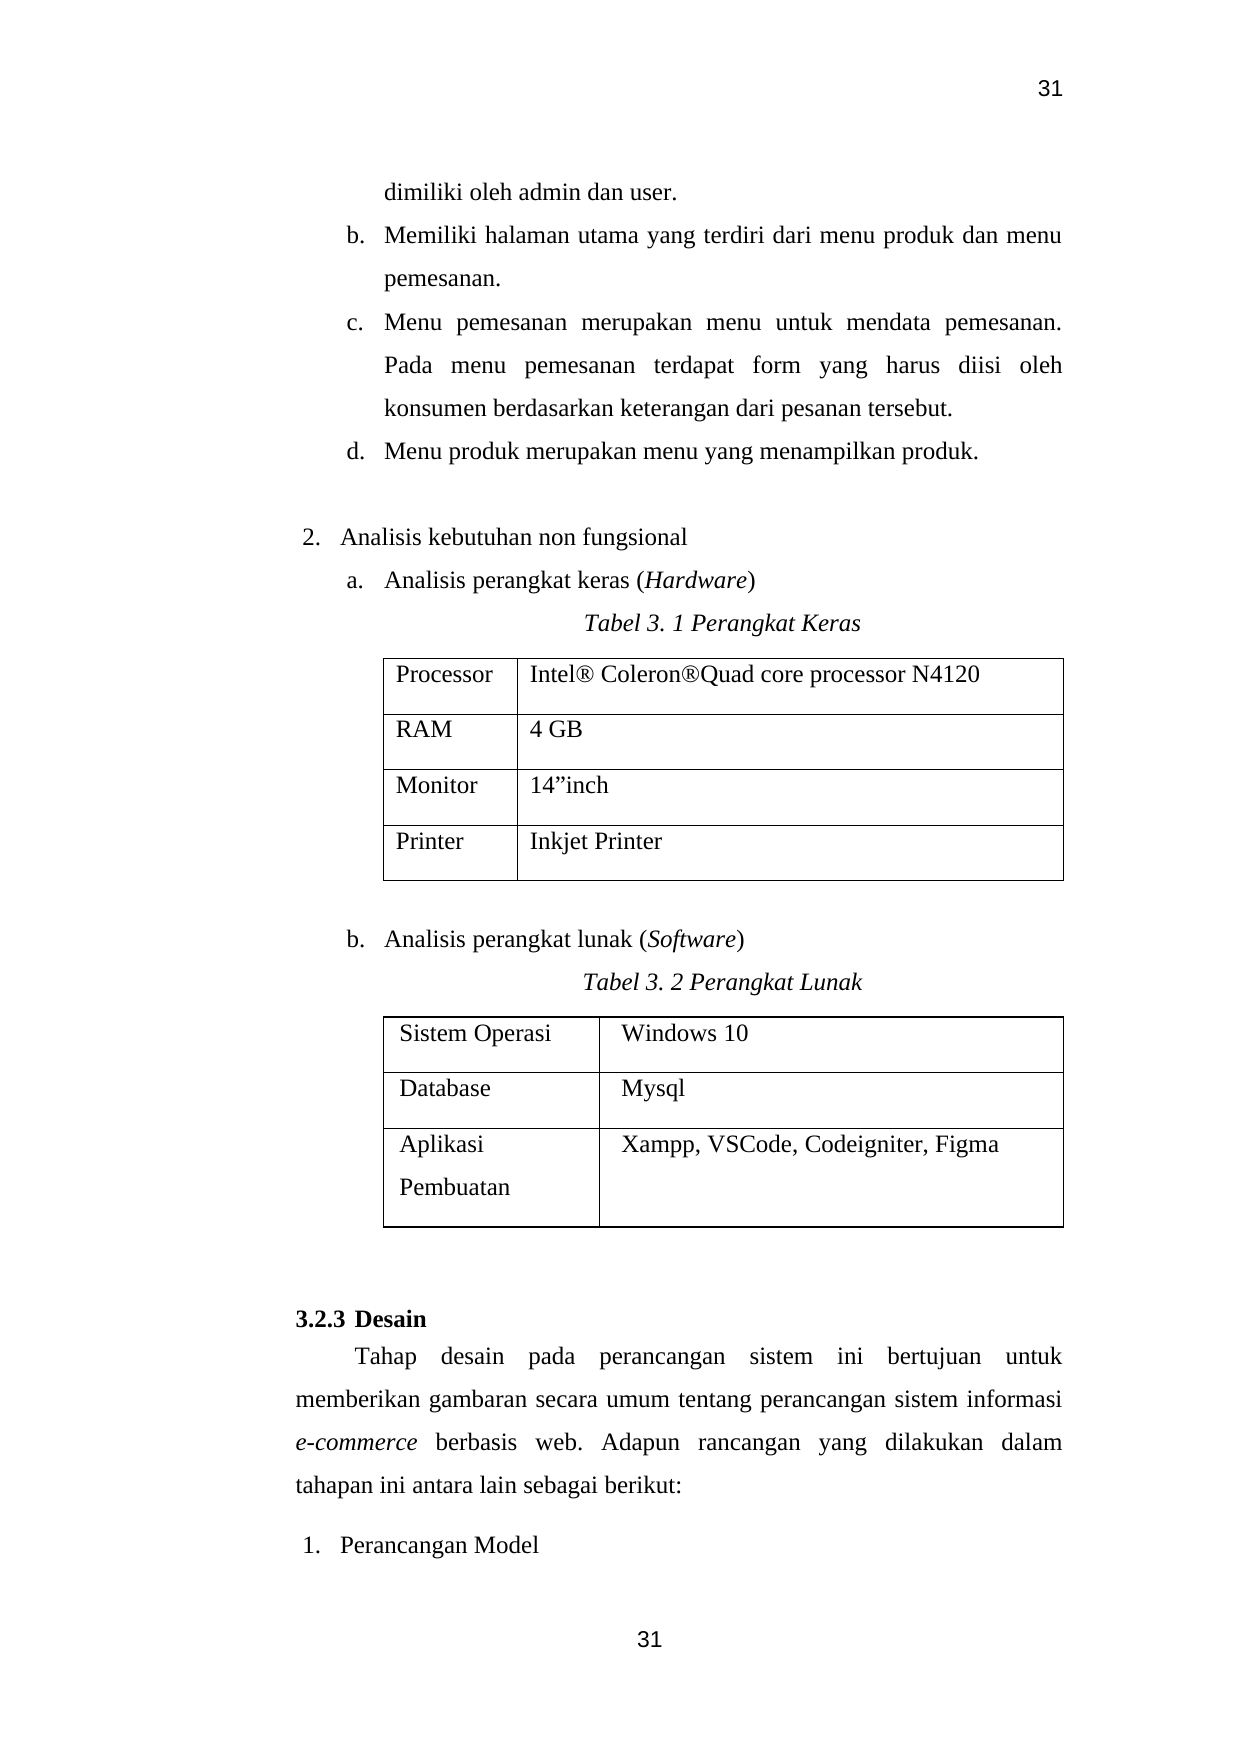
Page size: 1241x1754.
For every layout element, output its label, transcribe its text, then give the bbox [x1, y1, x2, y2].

table_cell Aplikasi Pembuatan [384, 1129, 599, 1226]
table_header Sistem Operasi [384, 1018, 599, 1072]
table_cell Xampp, VSCode, Codeigniter, Figma [600, 1129, 1063, 1226]
table_cell Mysql [600, 1073, 1063, 1128]
list Memiliki halaman utama yang terdiri dari menu produk dan menu pemesanan. [346, 220, 1063, 292]
table_cell Database [384, 1073, 599, 1128]
list Analisis kebutuhan non fungsional [302, 522, 1063, 551]
table_cell 4 GB [518, 715, 1063, 769]
list Analisis perangkat lunak (Software) [346, 924, 1063, 952]
text Tabel 3. 2 Perangkat Lunak [384, 967, 1063, 996]
list Analisis perangkat keras (Hardware) [346, 565, 1063, 594]
list Perancangan Model [302, 1530, 1063, 1559]
table_cell Monitor [384, 770, 517, 825]
list Tahap desain pada perancangan sistem ini bertujuan untuk memberikan gambaran secara umum tentang perancangan sistem informasi e-commerce berbasis web. Adapun rancangan yang dilakukan dalam tahapan ini antara lain sebagai berikut: [295, 1341, 1063, 1499]
table_cell Printer [384, 826, 517, 880]
text Tabel 3. 1 Perangkat Keras [384, 608, 1063, 637]
list Menu produk merupakan menu yang menampilkan produk. [346, 436, 1063, 465]
table_cell RAM [384, 715, 517, 769]
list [346, 177, 1063, 206]
table_header Intel® Coleron®Quad core processor N4120 [518, 659, 1063, 713]
list Menu pemesanan merupakan menu untuk mendata pemesanan. Pada menu pemesanan terdapat form yang harus diisi oleh konsumen berdasarkan keterangan dari pesanan tersebut. [346, 307, 1063, 422]
table_cell 14”inch [518, 770, 1063, 825]
table_cell Inkjet Printer [518, 826, 1063, 880]
table_header Windows 10 [600, 1018, 1063, 1072]
subtitle Desain [295, 1304, 1063, 1333]
table_header Processor [384, 659, 517, 713]
